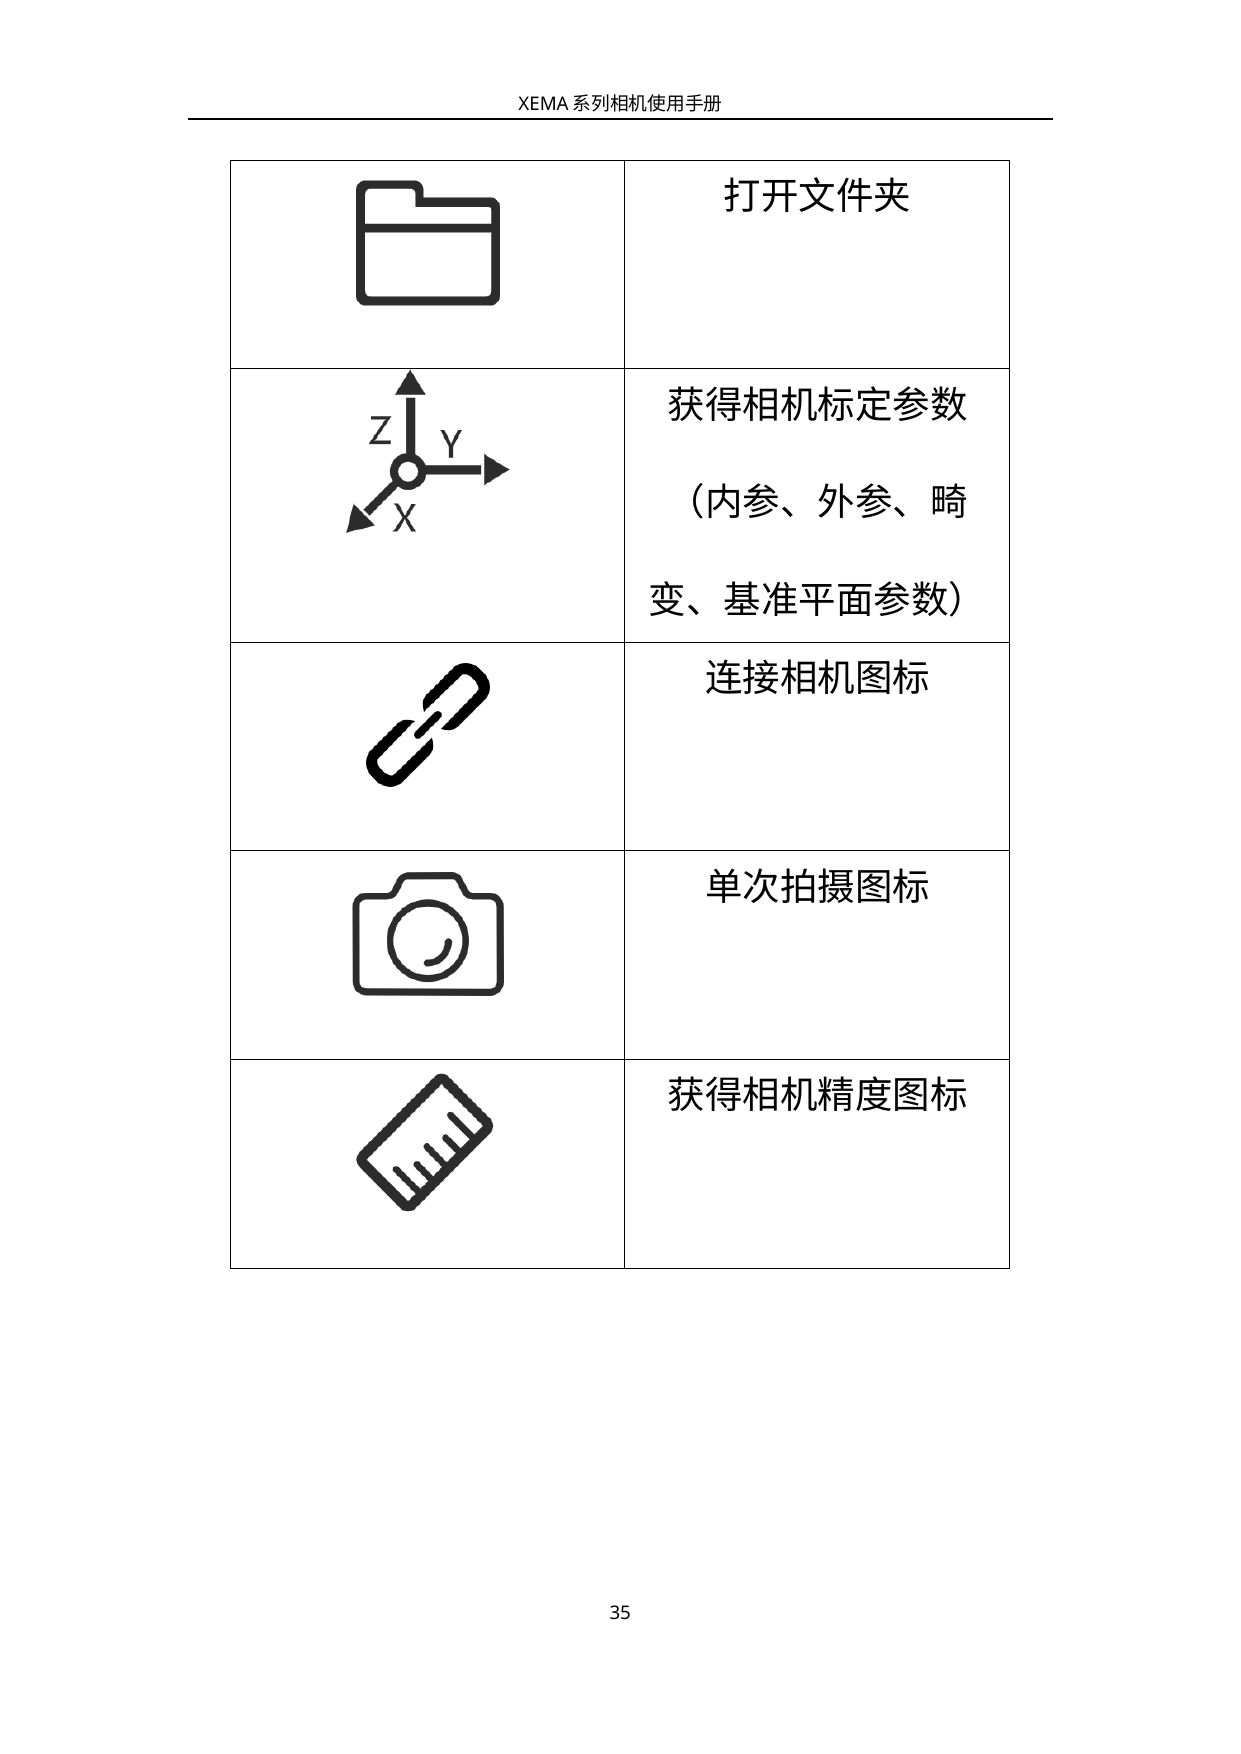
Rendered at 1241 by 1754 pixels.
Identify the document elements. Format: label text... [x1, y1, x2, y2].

table_cell 单次拍摄图标 [625, 851, 1009, 1059]
picture [345, 160, 510, 325]
picture [345, 642, 510, 807]
table_cell 打开文件夹 [625, 161, 1009, 368]
picture [345, 851, 510, 1016]
table_cell 获得相机精度图标 [625, 1060, 1009, 1267]
table_cell 获得相机标定参数（内参、外参、畸变、基准平面参数） [625, 369, 1009, 642]
table_cell [231, 643, 624, 850]
table_cell 连接相机图标 [625, 643, 1009, 850]
table_cell [231, 369, 624, 642]
table_cell [231, 161, 624, 368]
picture [345, 369, 510, 534]
table_cell [231, 1060, 624, 1267]
picture [345, 1060, 510, 1225]
table_cell [231, 851, 624, 1059]
